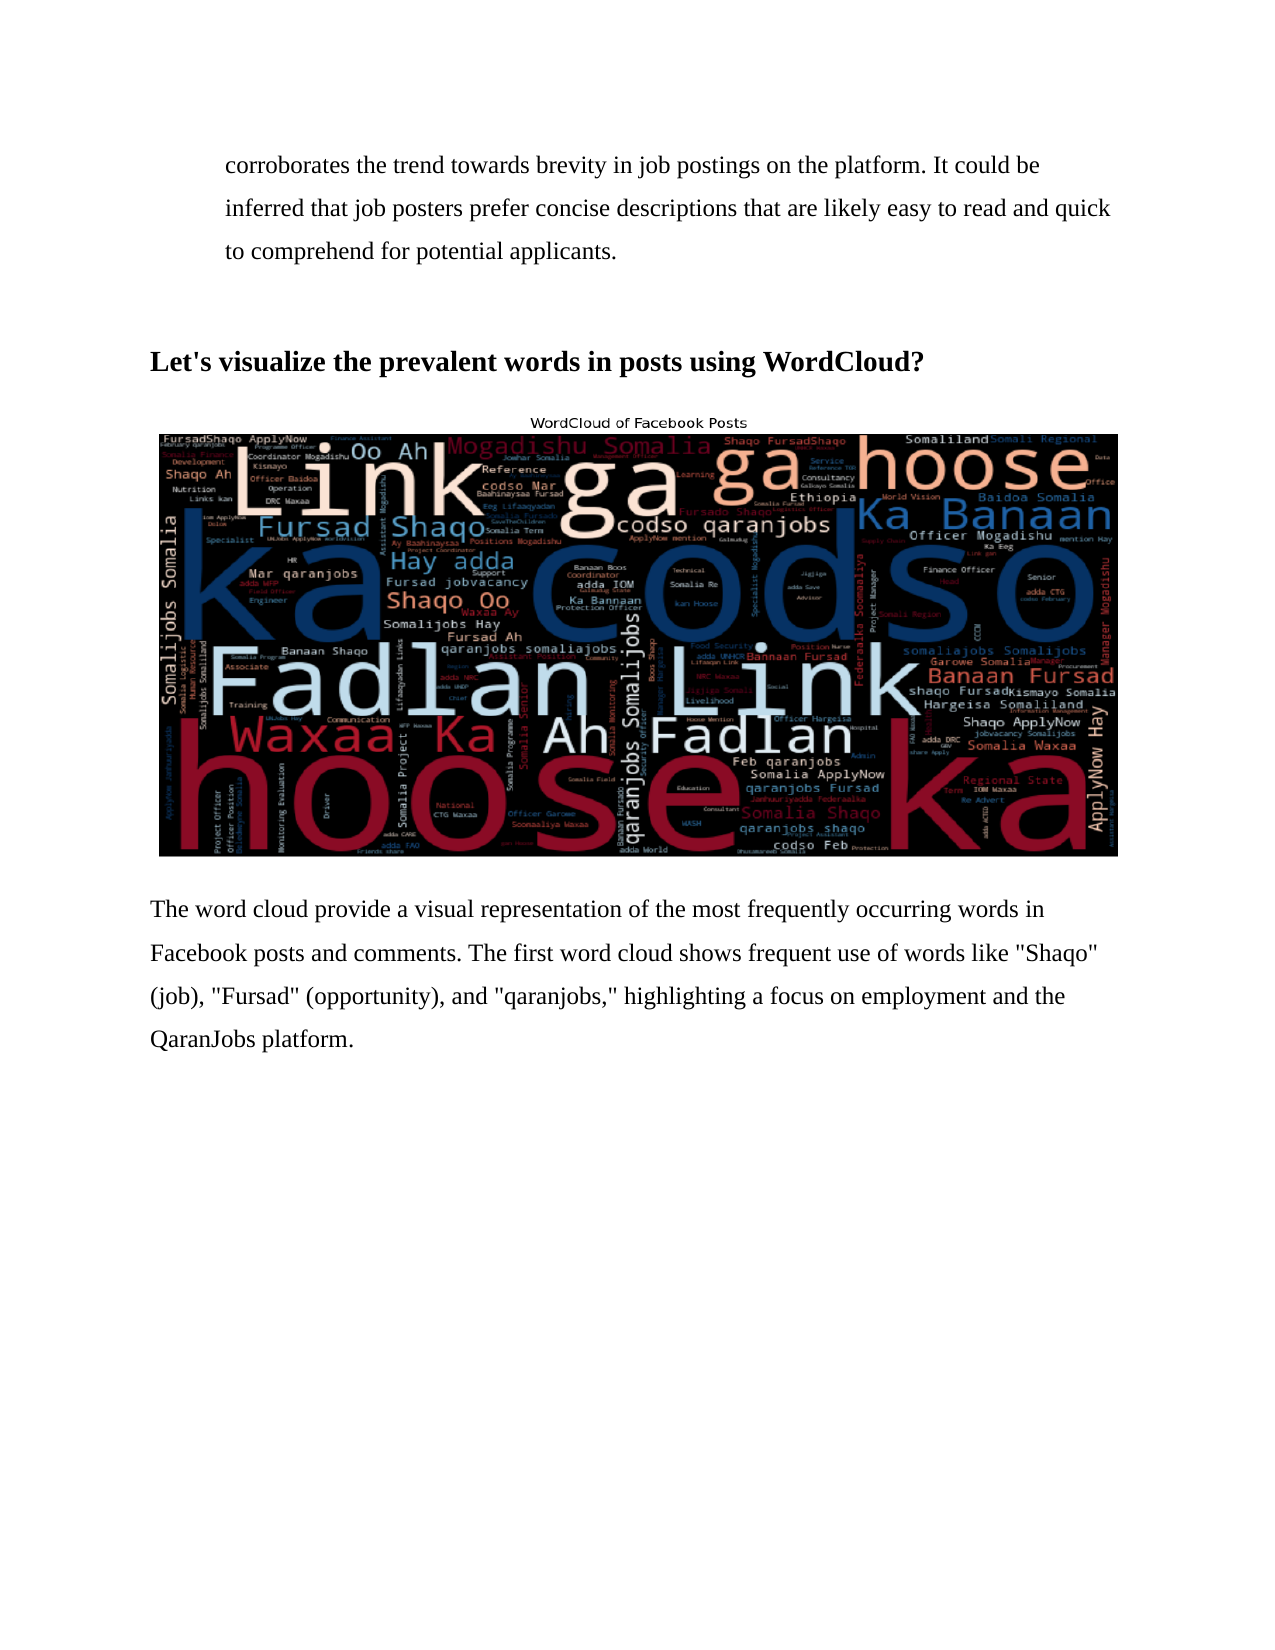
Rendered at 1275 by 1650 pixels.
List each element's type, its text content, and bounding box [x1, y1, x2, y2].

text Let's visualize the prevalent words in posts using WordCloud? [150, 344, 1125, 377]
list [187, 150, 1125, 265]
picture [150, 410, 1125, 864]
text The word cloud provide a visual representation of the most frequently occurring words in Facebook posts and comments. The first word cloud shows frequent use of words like "Shaqo" (job), "Fursad" (opportunity), and "qaranjobs," highlighting a focus on employment and the QaranJobs platform. [150, 894, 1125, 1053]
